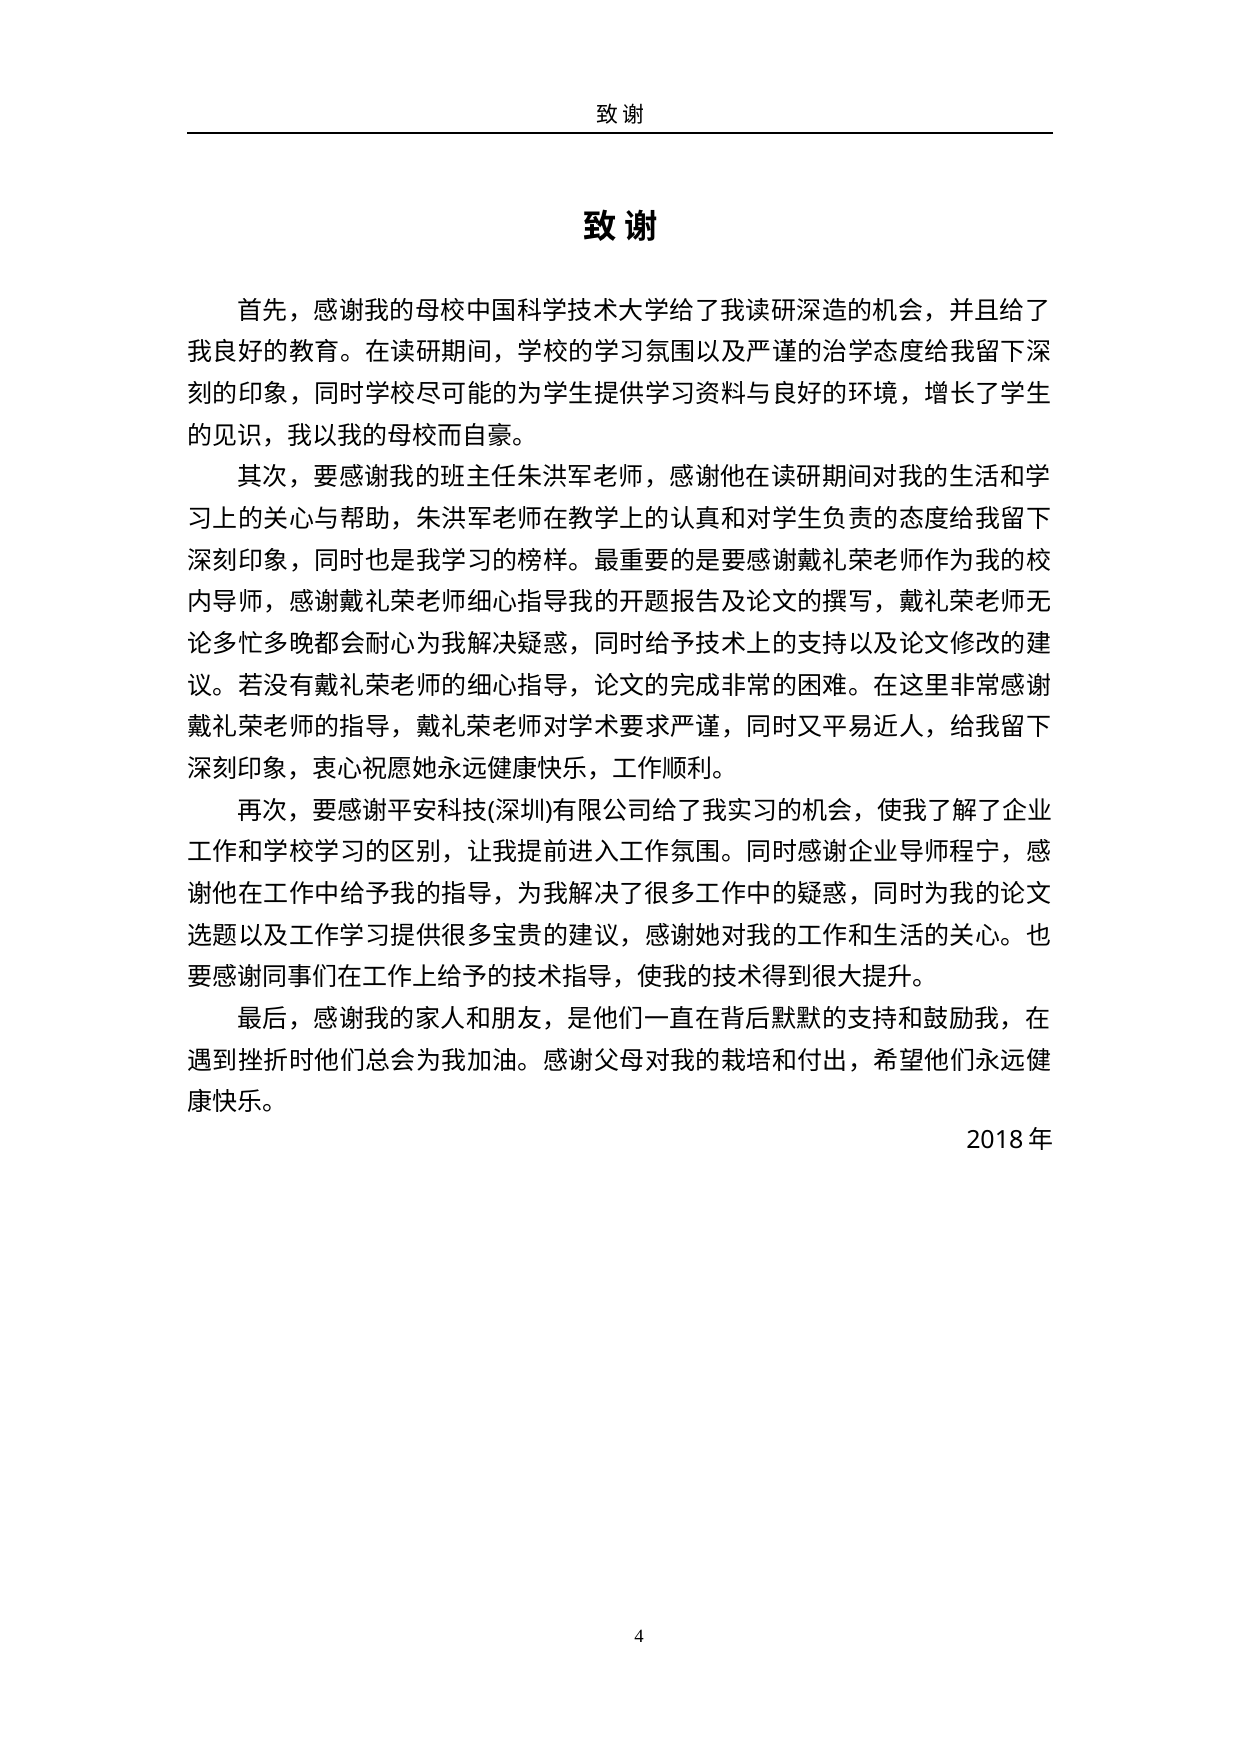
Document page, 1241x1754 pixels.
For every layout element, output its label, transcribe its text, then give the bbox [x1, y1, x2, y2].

text 2018年 [187, 1119, 1053, 1155]
text 其次，要感谢我的班主任朱洪军老师，感谢他在读研期间对我的生活和学习上的关心与帮助，朱洪军老师在教学上的认真和对学生负责的态度给我留下深刻印象，同时也是我学习的榜样。最重要的是要感谢戴礼荣老师作为我的校内导师，感谢戴礼荣老师细心指导我的开题报告及论文的撰写，戴礼荣老师无论多忙多晚都会耐心为我解决疑惑，同时给予技术上的支持以及论文修改的建议。若没有戴礼荣老师的细心指导，论文的完成非常的困难。在这里非常感谢戴礼荣老师的指导，戴礼荣老师对学术要求严谨，同时又平易近人，给我留下深刻印象，衷心祝愿她永远健康快乐，工作顺利。 [187, 452, 1053, 786]
text 首先，感谢我的母校中国科学技术大学给了我读研深造的机会，并且给了我良好的教育。在读研期间，学校的学习氛围以及严谨的治学态度给我留下深刻的印象，同时学校尽可能的为学生提供学习资料与良好的环境，增长了学生的见识，我以我的母校而自豪。 [187, 286, 1053, 452]
text 再次，要感谢平安科技(深圳)有限公司给了我实习的机会，使我了解了企业工作和学校学习的区别，让我提前进入工作氛围。同时感谢企业导师程宁，感谢他在工作中给予我的指导，为我解决了很多工作中的疑惑，同时为我的论文选题以及工作学习提供很多宝贵的建议，感谢她对我的工作和生活的关心。也要感谢同事们在工作上给予的技术指导，使我的技术得到很大提升。 [187, 786, 1053, 994]
text 最后，感谢我的家人和朋友，是他们一直在背后默默的支持和鼓励我，在遇到挫折时他们总会为我加油。感谢父母对我的栽培和付出，希望他们永远健康快乐。 [187, 994, 1053, 1119]
subtitle 致 谢 [187, 200, 1053, 248]
